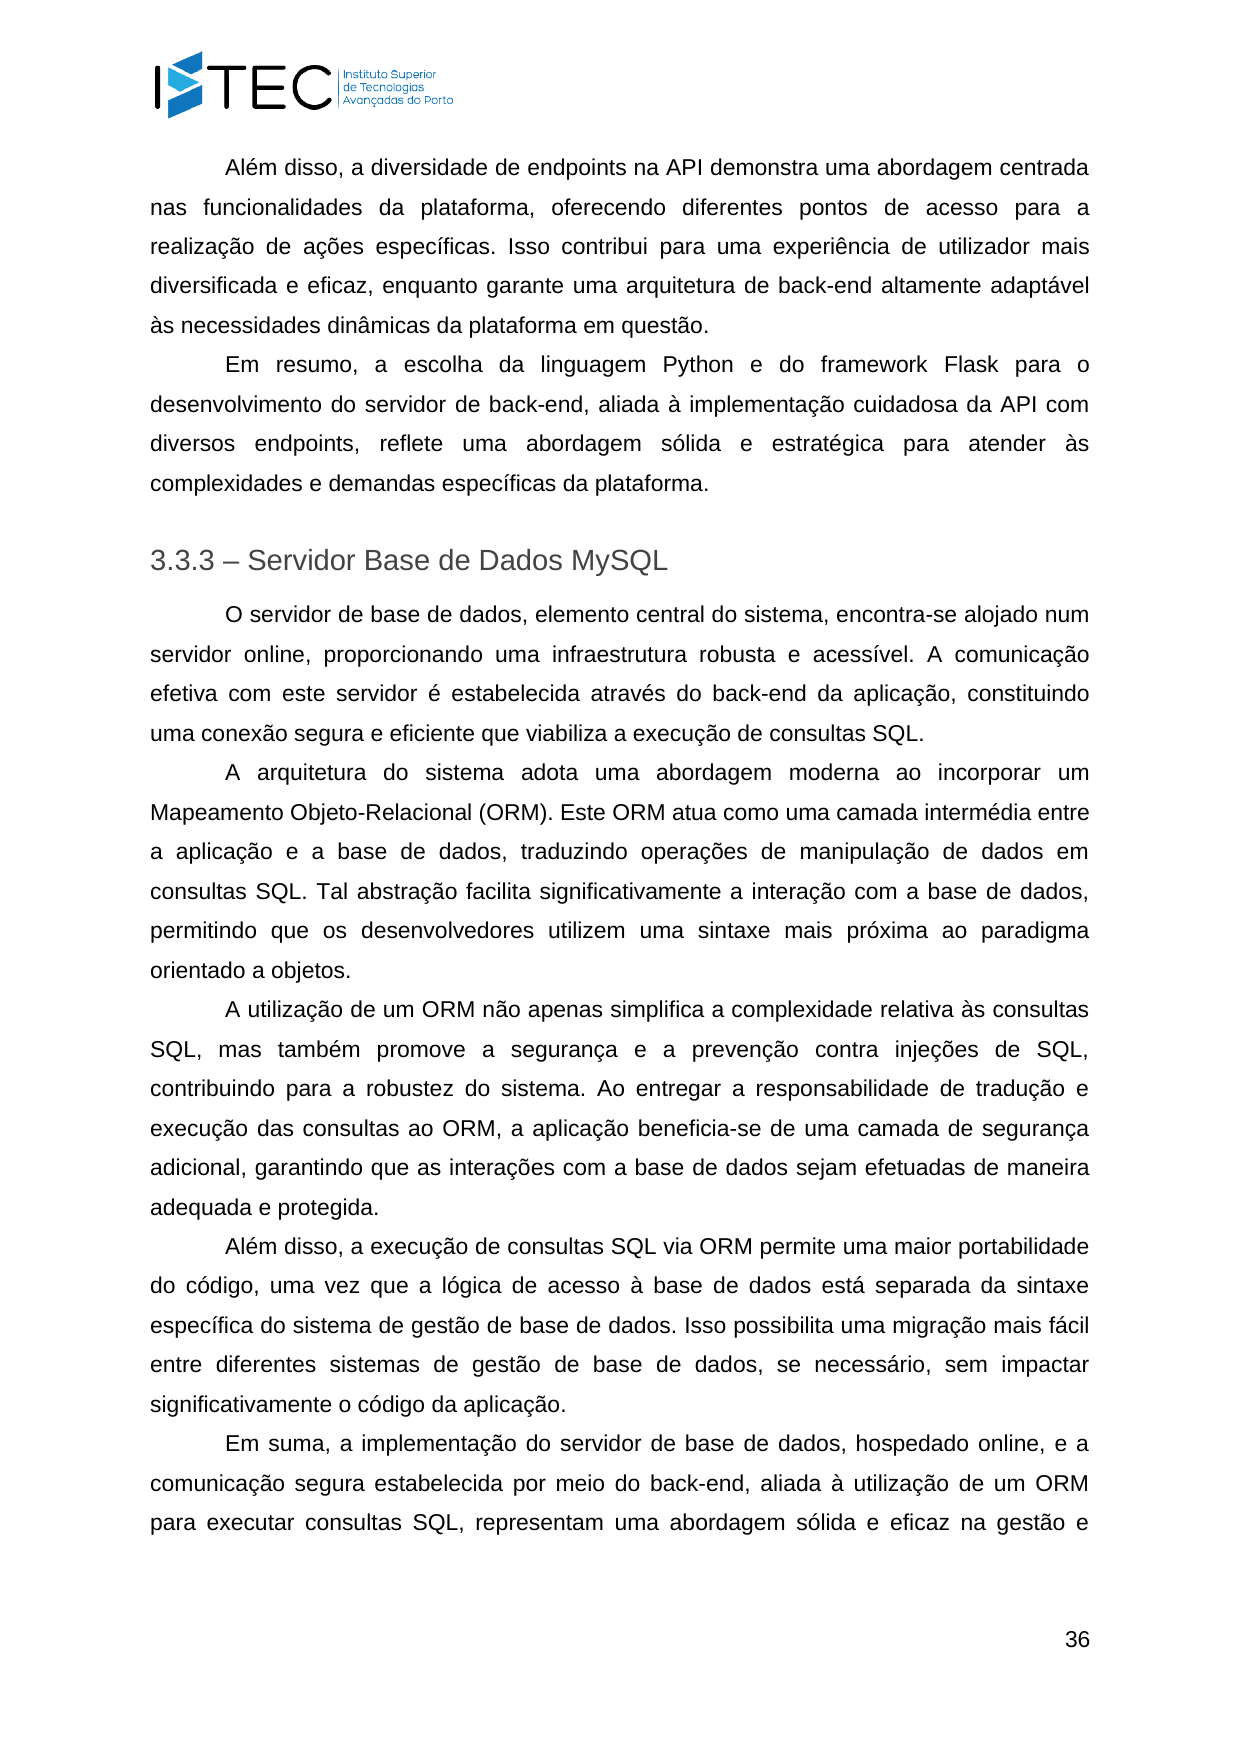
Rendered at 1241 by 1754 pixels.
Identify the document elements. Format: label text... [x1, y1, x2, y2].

text Além disso, a execução de consultas SQL via ORM permite uma maior portabilidade do código, uma vez que a lógica de acesso à base de dados está separada da sintaxe específica do sistema de gestão de base de dados. Isso possibilita uma migração mais fácil entre diferentes sistemas de gestão de base de dados, se necessário, sem impactar significativamente o código da aplicação. [150, 1233, 1090, 1417]
picture [150, 51, 454, 129]
text Em resumo, a escolha da linguagem Python e do framework Flask para o desenvolvimento do servidor de back-end, aliada à implementação cuidadosa da API com diversos endpoints, reflete uma abordagem sólida e estratégica para atender às complexidades e demandas específicas da plataforma. [150, 351, 1090, 496]
text A arquitetura do sistema adota uma abordagem moderna ao incorporar um Mapeamento Objeto-Relacional (ORM). Este ORM atua como uma camada intermédia entre a aplicação e a base de dados, traduzindo operações de manipulação de dados em consultas SQL. Tal abstração facilita significativamente a interação com a base de dados, permitindo que os desenvolvedores utilizem uma sintaxe mais próxima ao paradigma orientado a objetos. [150, 759, 1090, 983]
text Além disso, a diversidade de endpoints na API demonstra uma abordagem centrada nas funcionalidades da plataforma, oferecendo diferentes pontos de acesso para a realização de ações específicas. Isso contribui para uma experiência de utilizador mais diversificada e eficaz, enquanto garante uma arquitetura de back-end altamente adaptável às necessidades dinâmicas da plataforma em questão. [150, 154, 1090, 338]
text O servidor de base de dados, elemento central do sistema, encontra-se alojado num servidor online, proporcionando uma infraestrutura robusta e acessível. A comunicação efetiva com este servidor é estabelecida através do back-end da aplicação, constituindo uma conexão segura e eficiente que viabiliza a execução de consultas SQL. [150, 601, 1090, 746]
text A utilização de um ORM não apenas simplifica a complexidade relativa às consultas SQL, mas também promove a segurança e a prevenção contra injeções de SQL, contribuindo para a robustez do sistema. Ao entregar a responsabilidade de tradução e execução das consultas ao ORM, a aplicação beneficia-se de uma camada de segurança adicional, garantindo que as interações com a base de dados sejam efetuadas de maneira adequada e protegida. [150, 996, 1090, 1220]
subtitle 3.3.3 – Servidor Base de Dados MySQL [150, 543, 1090, 576]
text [150, 1430, 1090, 1536]
